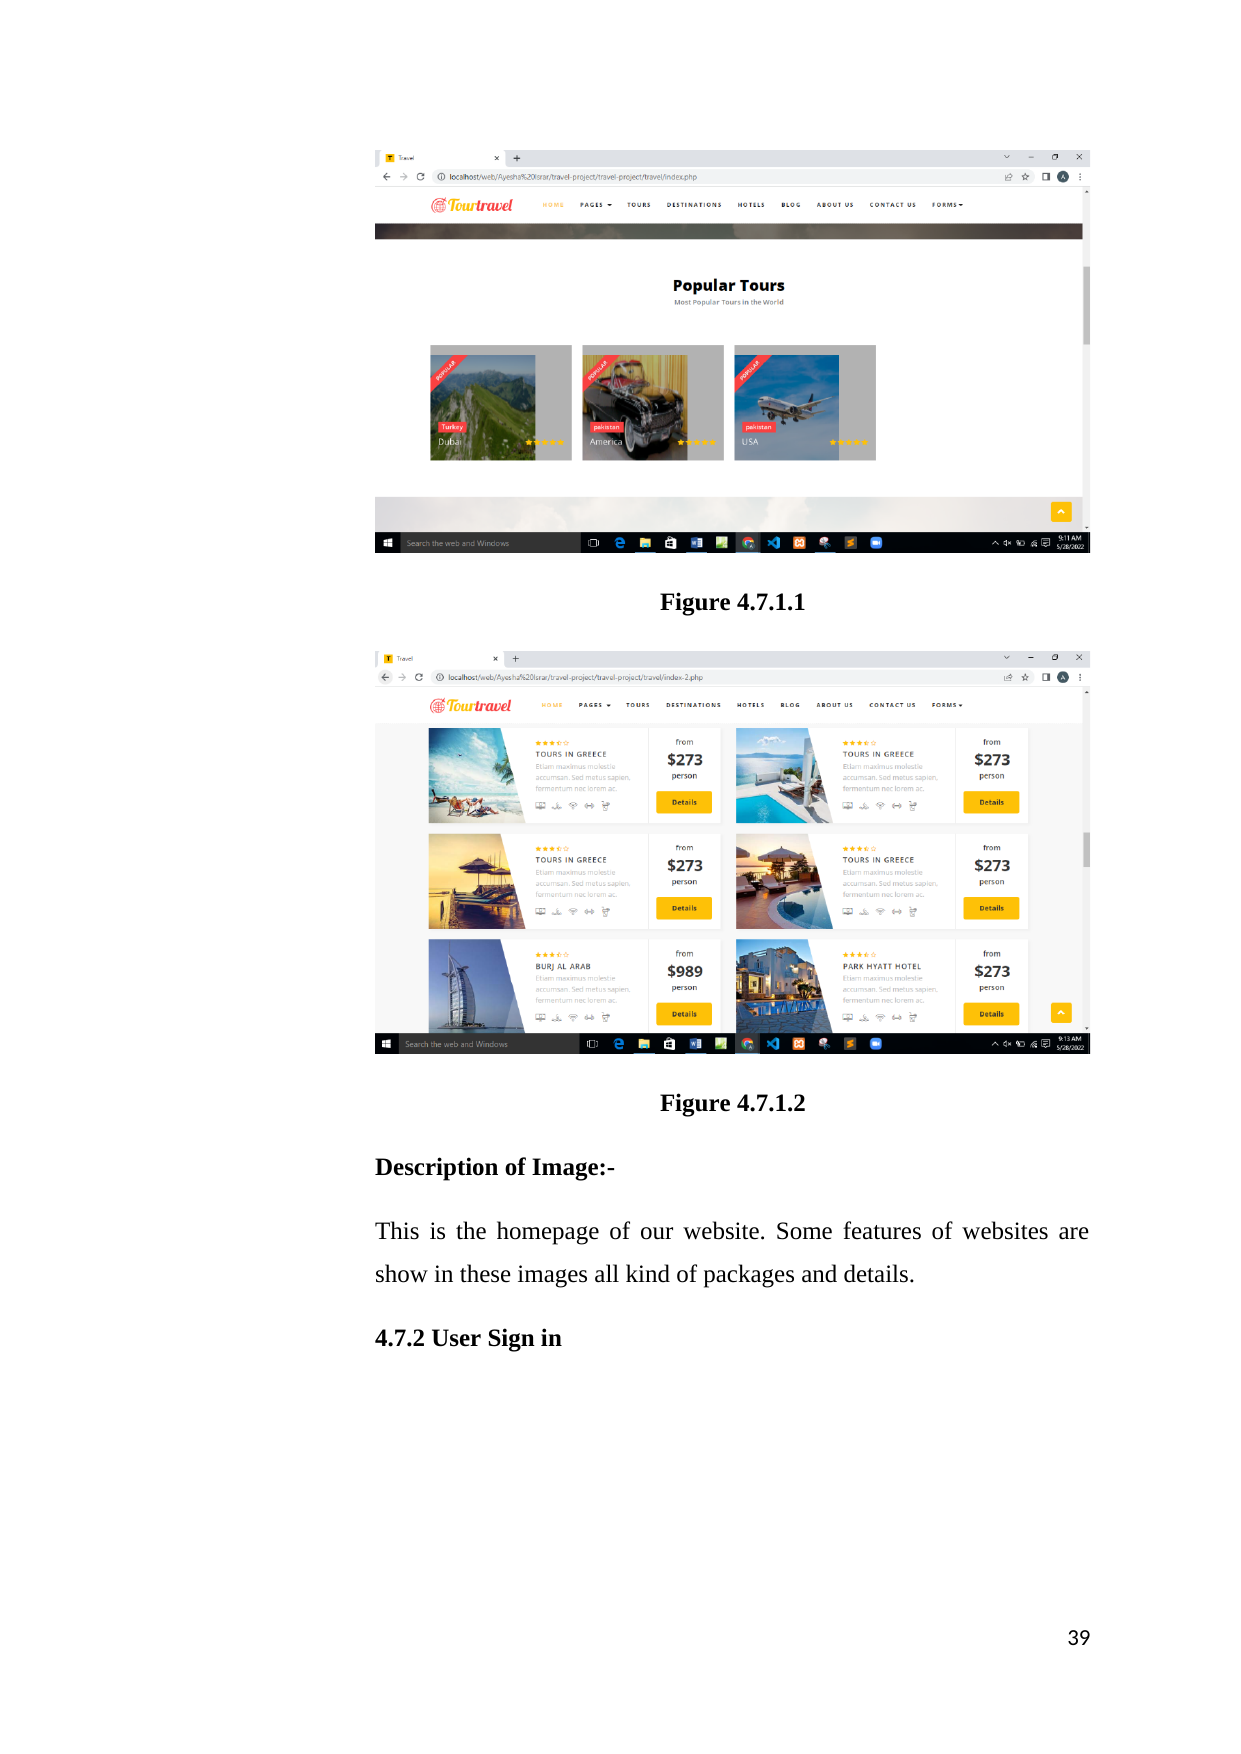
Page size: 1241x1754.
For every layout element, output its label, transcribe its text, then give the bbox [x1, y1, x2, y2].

text Figure 4.7.1.2 [375, 1088, 1090, 1117]
text This is the homepage of our website. Some features of websites are show in these images all kind of packages and details. [375, 1216, 1090, 1288]
text 4.7.2 User Sign in [375, 1323, 1090, 1352]
picture [375, 651, 1091, 1054]
picture [375, 150, 1091, 553]
text Figure 4.7.1.1 [375, 587, 1090, 616]
text Description of Image:- [375, 1152, 1090, 1181]
